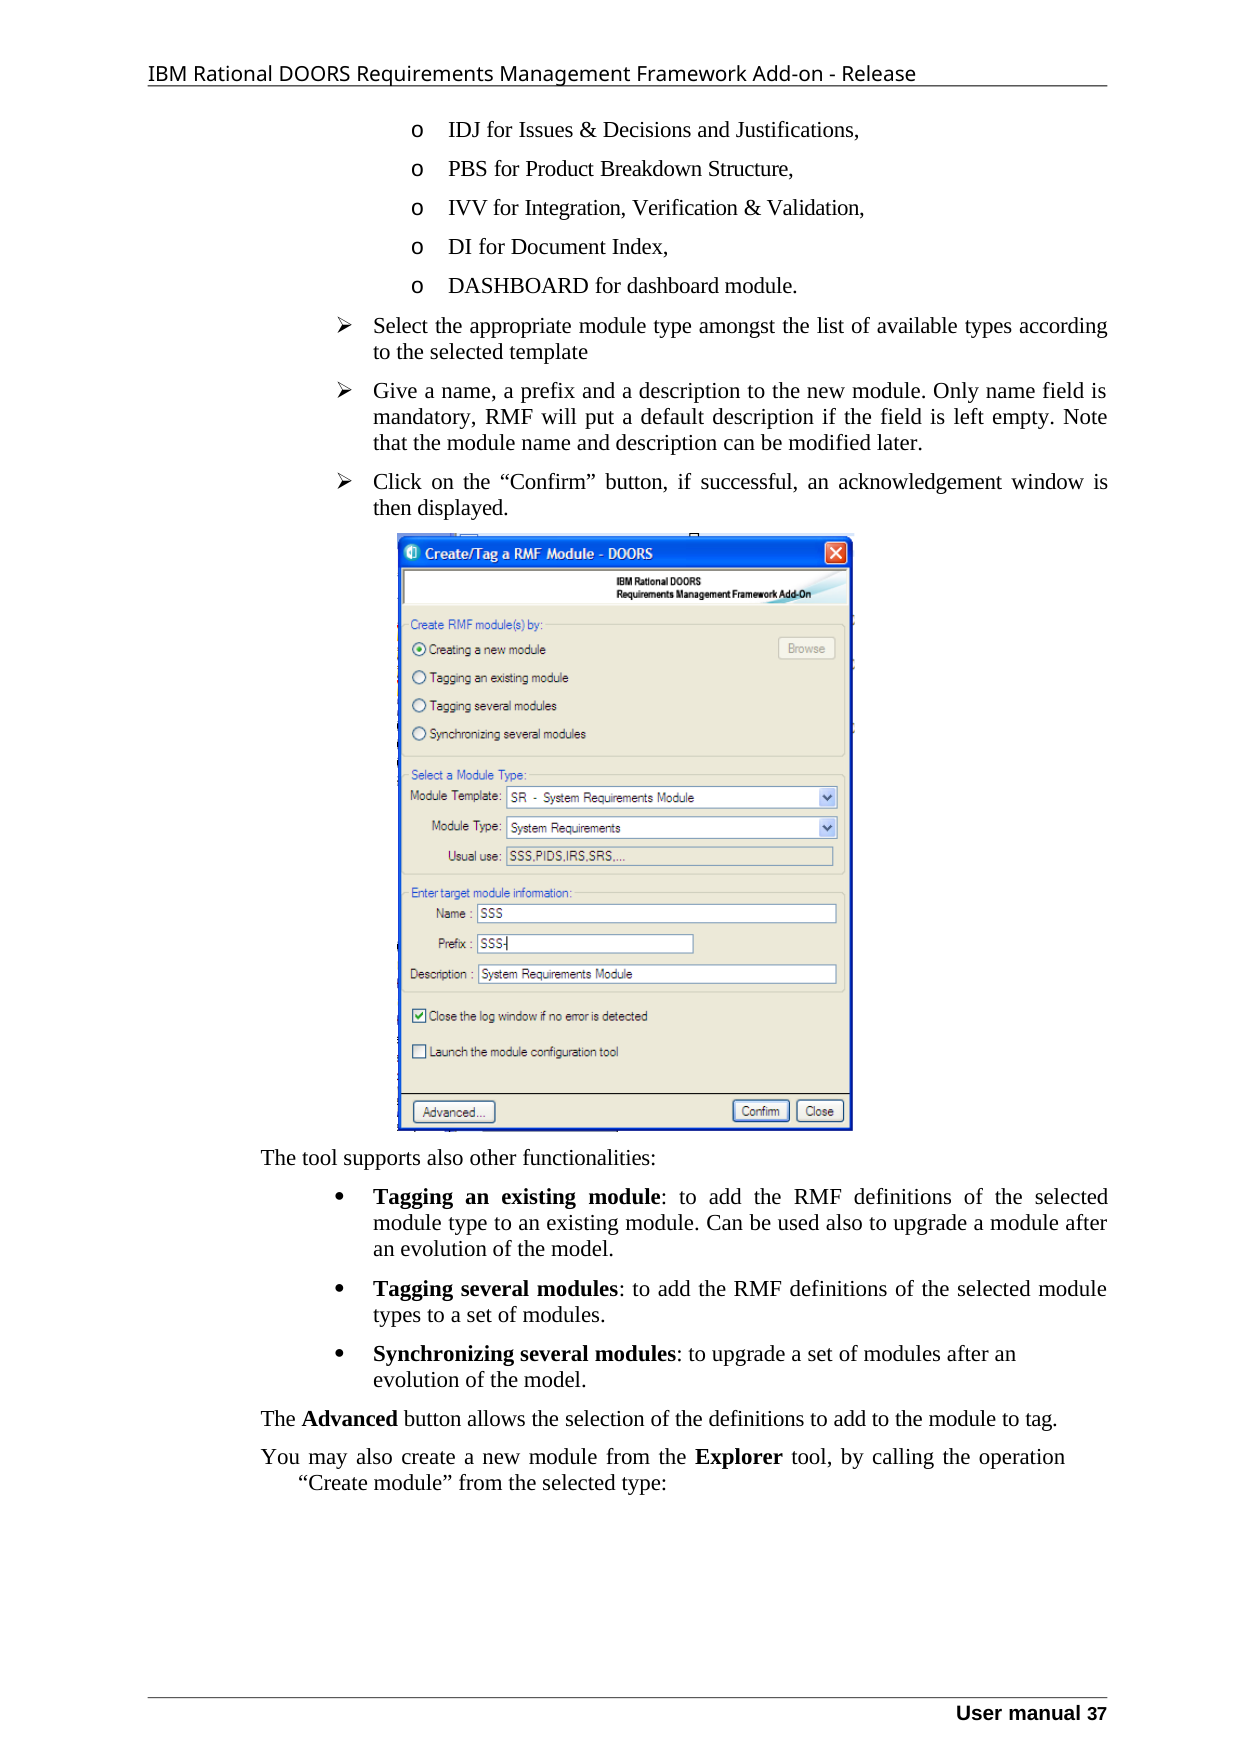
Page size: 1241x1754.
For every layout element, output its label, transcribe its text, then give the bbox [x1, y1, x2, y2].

list IDJ for Issues & Decisions and Justifications, [410, 116, 1240, 144]
list Tagging several modules: to add the RMF definitions of the selected module types to a set of modules. [335, 1276, 1108, 1327]
list Select the appropriate module type amongst the list of available types according to the selected template [335, 313, 1108, 364]
list IVV for Integration, Verification & Validation, [410, 194, 1240, 223]
text You may also create a new module from the Explorer tool, by calling the operation “Create module” from the selected type: [260, 1444, 1107, 1495]
list Tagging an existing module: to add the RMF definitions of the selected module type to an existing module. Can be used also to upgrade a module after an evolution of the model. [335, 1184, 1108, 1262]
list Synchronizing several modules: to upgrade a set of modules after an evolution of the model. [335, 1341, 1108, 1393]
text The Advanced button allows the selection of the definitions to add to the module to tag. [260, 1405, 1240, 1431]
list PBS for Product Breakdown Structure, [410, 155, 1240, 183]
list DASHBOARD for dashboard module. [410, 273, 1240, 301]
list Give a name, a prefix and a description to the new module. Only name field is mandatory, RMF will put a default description if the field is left empty. Note that the module name and description can be modified later. [335, 378, 1108, 455]
text The tool supports also other functionalities: [260, 544, 1240, 1170]
list DI for Document Index, [410, 233, 1240, 262]
picture [397, 533, 855, 544]
list Click on the “Confirm” button, if successful, an acknowledgement window is then displayed. [335, 469, 1108, 520]
